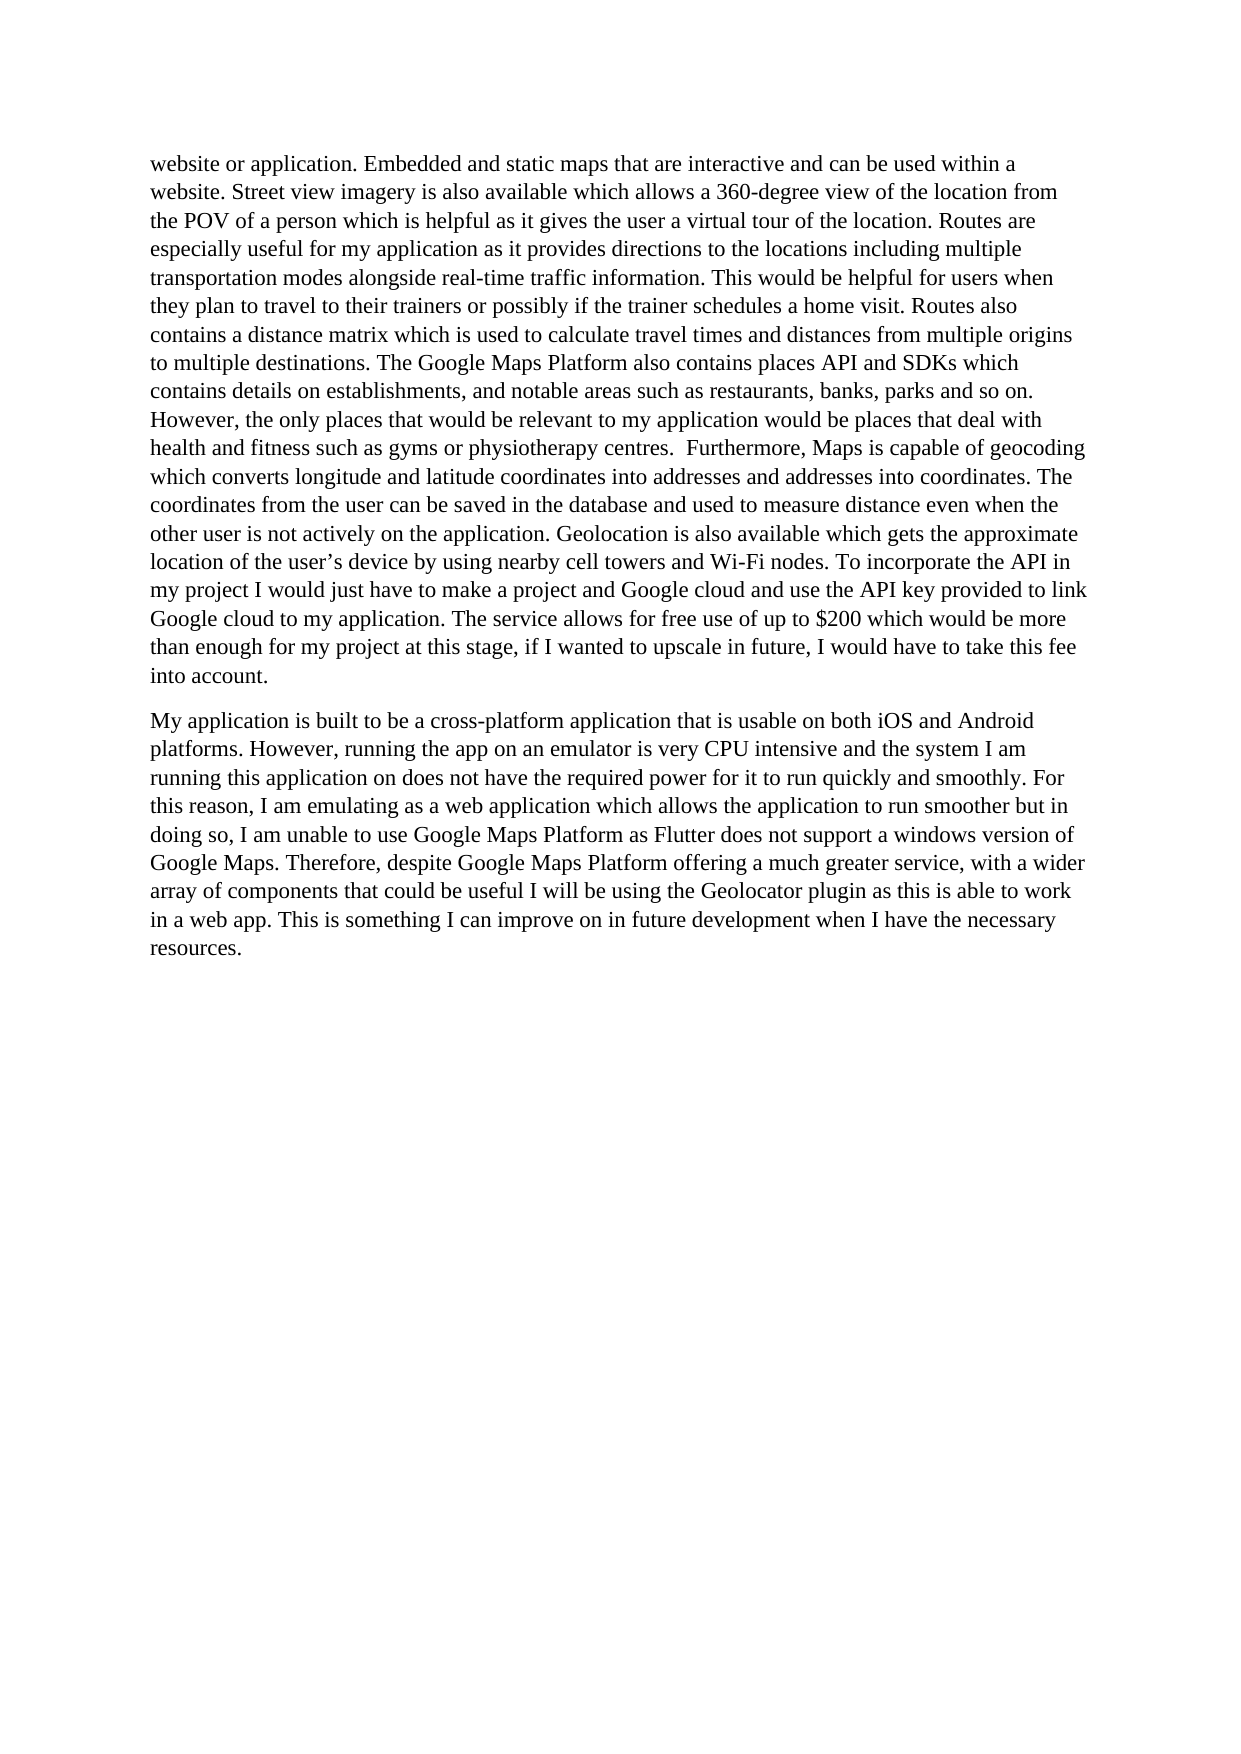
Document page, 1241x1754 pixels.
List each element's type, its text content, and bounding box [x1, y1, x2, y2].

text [150, 150, 1090, 688]
text My application is built to be a cross-platform application that is usable on both iOS and Android platforms. However, running the app on an emulator is very CPU intensive and the system I am running this application on does not have the required power for it to run quickly and smoothly. For this reason, I am emulating as a web application which allows the application to run smoother but in doing so, I am unable to use Google Maps Platform as Flutter does not support a windows version of Google Maps. Therefore, despite Google Maps Platform offering a much greater service, with a wider array of components that could be useful I will be using the Geolocator plugin as this is able to work in a web app. This is something I can improve on in future development when I have the necessary resources. [150, 707, 1090, 961]
